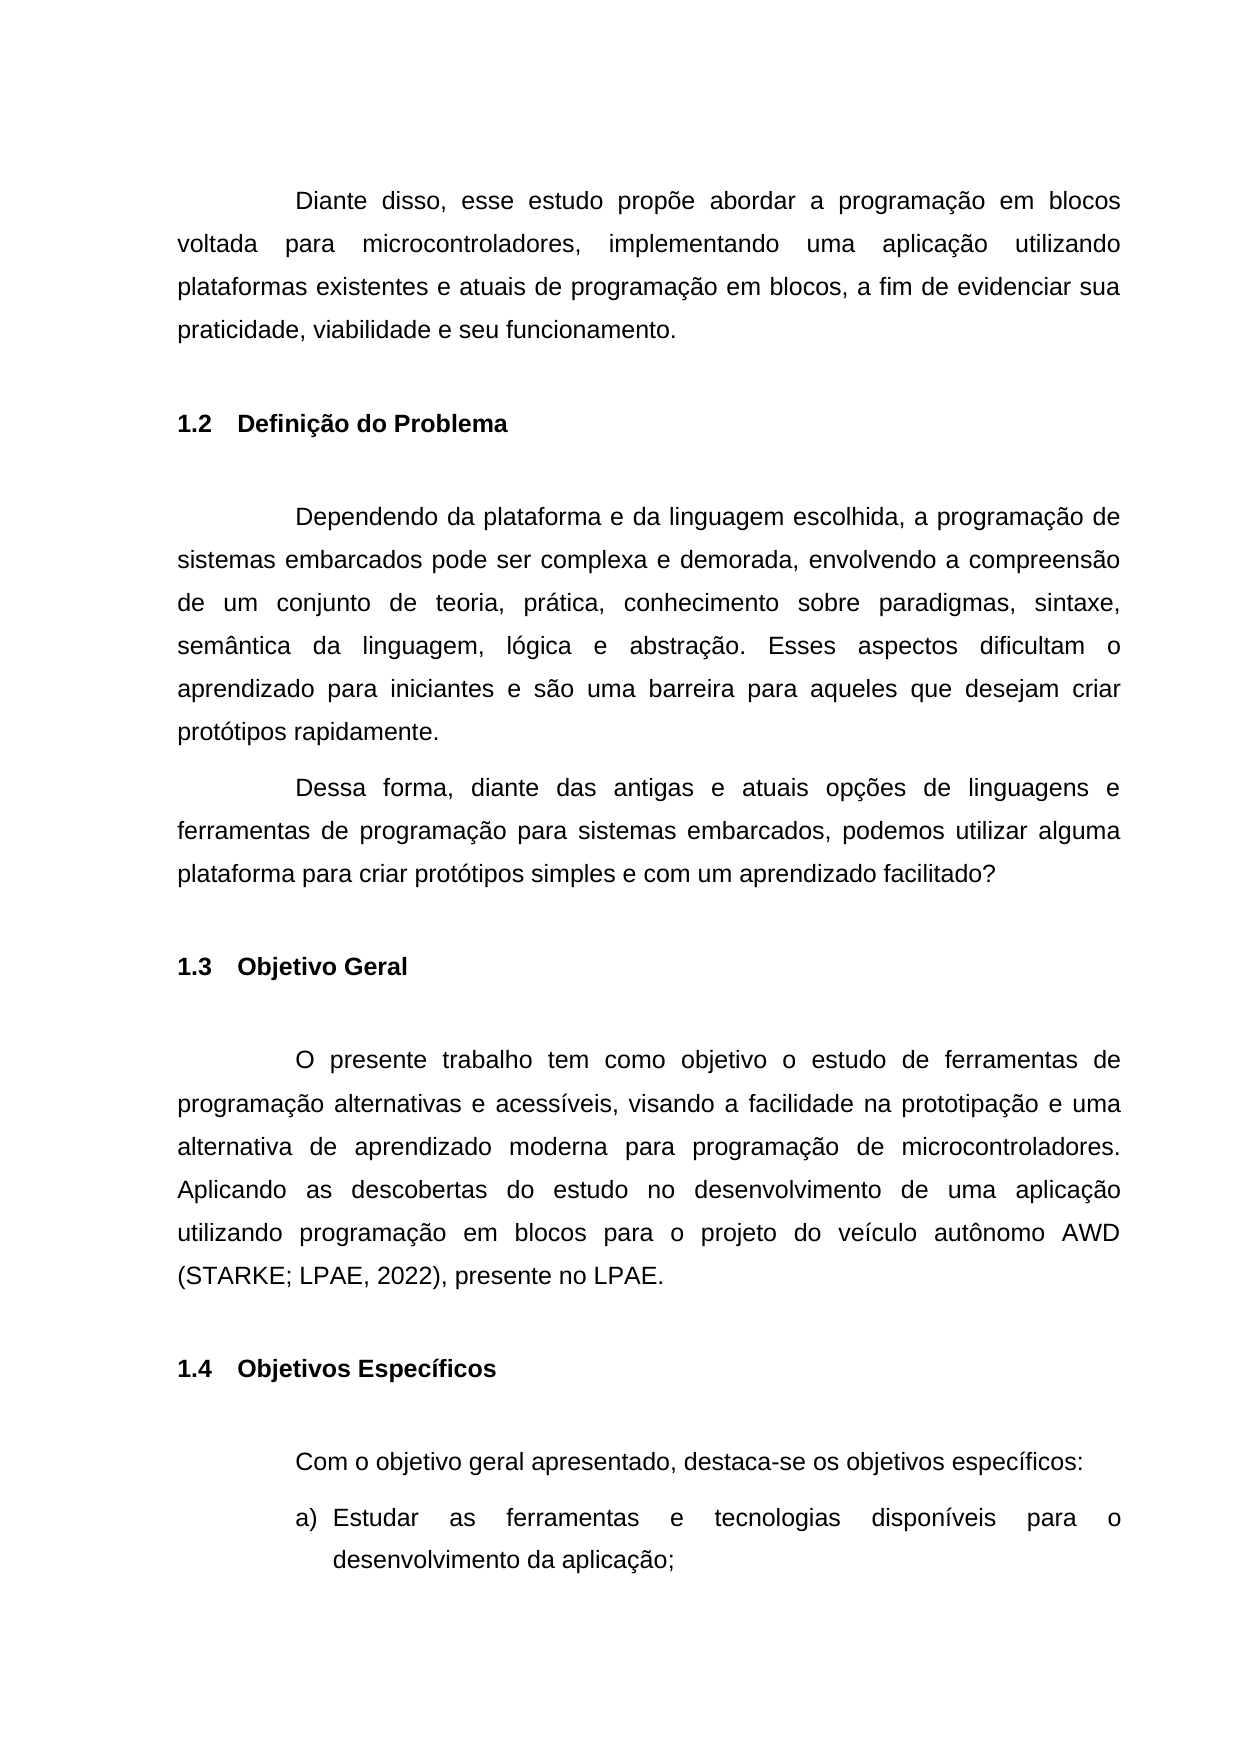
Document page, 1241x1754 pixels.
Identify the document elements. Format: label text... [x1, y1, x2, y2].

text Com o objetivo geral apresentado, destaca-se os objetivos específicos: [177, 1447, 1122, 1476]
text Diante disso, esse estudo propõe abordar a programação em blocos voltada para microcontroladores, implementando uma aplicação utilizando plataformas existentes e atuais de programação em blocos, a fim de evidenciar sua praticidade, viabilidade e seu funcionamento. [177, 186, 1122, 344]
list Estudar as ferramentas e tecnologias disponíveis para o desenvolvimento da aplicação; [295, 1503, 1122, 1573]
subtitle Definição do Problema [177, 409, 1122, 437]
subtitle Objetivos Específicos [177, 1354, 1122, 1383]
subtitle Objetivo Geral [177, 952, 1122, 981]
text Dessa forma, diante das antigas e atuais opções de linguagens e ferramentas de programação para sistemas embarcados, podemos utilizar alguma plataforma para criar protótipos simples e com um aprendizado facilitado? [177, 773, 1122, 888]
text O presente trabalho tem como objetivo o estudo de ferramentas de programação alternativas e acessíveis, visando a facilidade na prototipação e uma alternativa de aprendizado moderna para programação de microcontroladores. Aplicando as descobertas do estudo no desenvolvimento de uma aplicação utilizando programação em blocos para o projeto do veículo autônomo AWD (STARKE; LPAE, 2022), presente no LPAE. [177, 1046, 1122, 1290]
text Dependendo da plataforma e da linguagem escolhida, a programação de sistemas embarcados pode ser complexa e demorada, envolvendo a compreensão de um conjunto de teoria, prática, conhecimento sobre paradigmas, sintaxe, semântica da linguagem, lógica e abstração. Esses aspectos dificultam o aprendizado para iniciantes e são uma barreira para aqueles que desejam criar protótipos rapidamente. [177, 502, 1122, 746]
